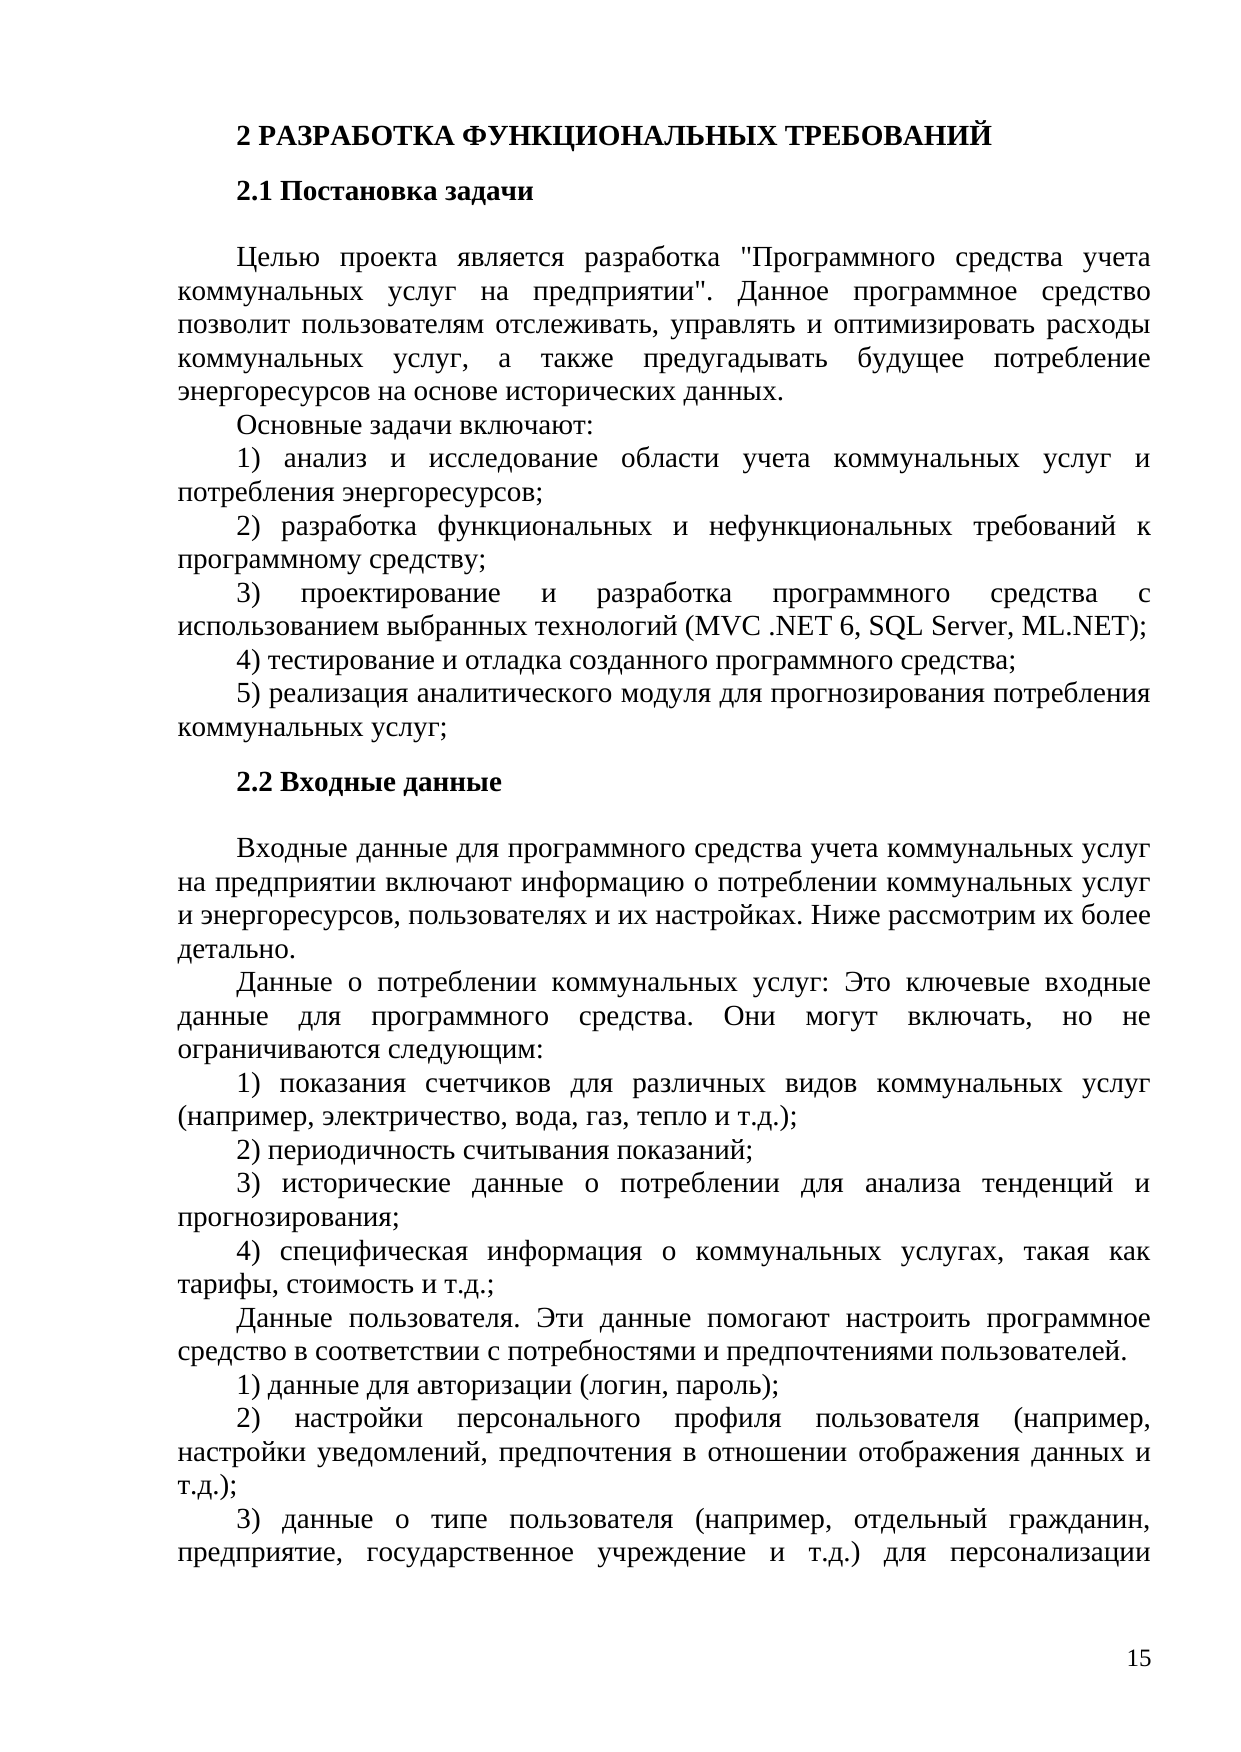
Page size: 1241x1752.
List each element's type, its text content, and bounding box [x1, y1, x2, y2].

text 4) специфическая информация о коммунальных услугах, такая как тарифы, стоимость и т.д.; [177, 1233, 1152, 1300]
text 1) показания счетчиков для различных видов коммунальных услуг (например, электричество, вода, газ, тепло и т.д.); [177, 1065, 1152, 1132]
text Основные задачи включают: [177, 407, 1152, 441]
text 2) разработка функциональных и нефункциональных требований к программному средству; [177, 508, 1152, 575]
text 3) исторические данные о потреблении для анализа тенденций и прогнозирования; [177, 1166, 1152, 1233]
text 2) периодичность считывания показаний; [177, 1132, 1152, 1166]
text 2) настройки персонального профиля пользователя (например, настройки уведомлений, предпочтения в отношении отображения данных и т.д.); [177, 1400, 1152, 1501]
text Данные о потреблении коммунальных услуг: Это ключевые входные данные для программного средства. Они могут включать, но не ограничиваются следующим: [177, 964, 1152, 1065]
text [177, 1501, 1152, 1568]
text 2.2 Входные данные [177, 769, 1152, 797]
text Входные данные для программного средства учета коммунальных услуг на предприятии включают информацию о потреблении коммунальных услуг и энергоресурсов, пользователях и их настройках. Ниже рассмотрим их более детально. [177, 830, 1152, 964]
text 3) проектирование и разработка программного средства с использованием выбранных технологий (MVC .NET 6, SQL Server, ML.NET); [177, 575, 1152, 642]
text 1) данные для авторизации (логин, пароль); [177, 1367, 1152, 1400]
text 1) анализ и исследование области учета коммунальных услуг и потребления энергоресурсов; [177, 441, 1152, 508]
text Целью проекта является разработка "Программного средства учета коммунальных услуг на предприятии". Данное программное средство позволит пользователям отслеживать, управлять и оптимизировать расходы коммунальных услуг, а также предугадывать будущее потребление энергоресурсов на основе исторических данных. [177, 239, 1152, 407]
text 2.1 Постановка задачи [177, 179, 1152, 206]
text Данные пользователя. Эти данные помогают настроить программное средство в соответствии с потребностями и предпочтениями пользователей. [177, 1300, 1152, 1367]
text 2 РАЗРАБОТКА ФУНКЦИОНАЛЬНЫХ ТРЕБОВАНИЙ [177, 118, 1152, 152]
text 4) тестирование и отладка созданного программного средства; [177, 642, 1152, 675]
text 5) реализация аналитического модуля для прогнозирования потребления коммунальных услуг; [177, 675, 1152, 742]
